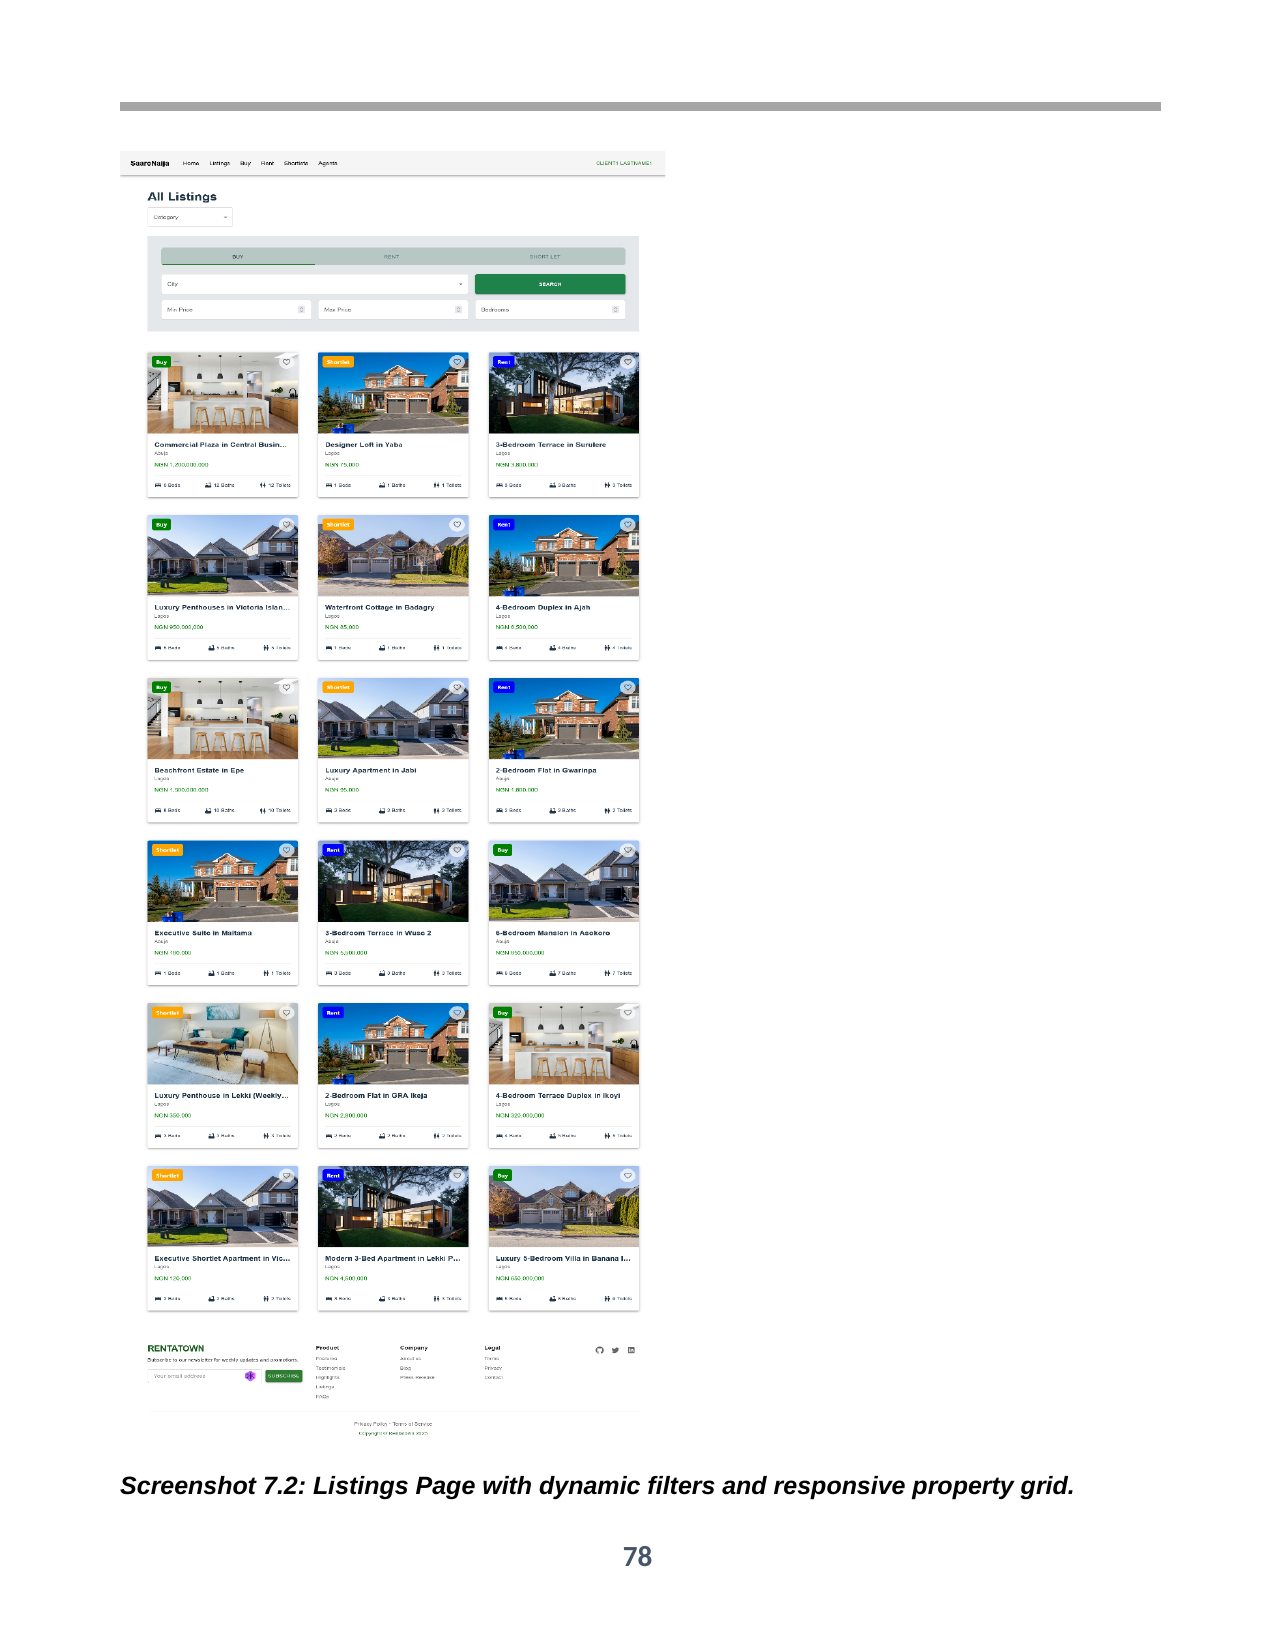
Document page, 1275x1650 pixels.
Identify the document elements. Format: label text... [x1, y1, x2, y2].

picture [120, 151, 666, 1454]
text Screenshot 7.2: Listings Page with dynamic filters and responsive property grid. [120, 1471, 1155, 1500]
